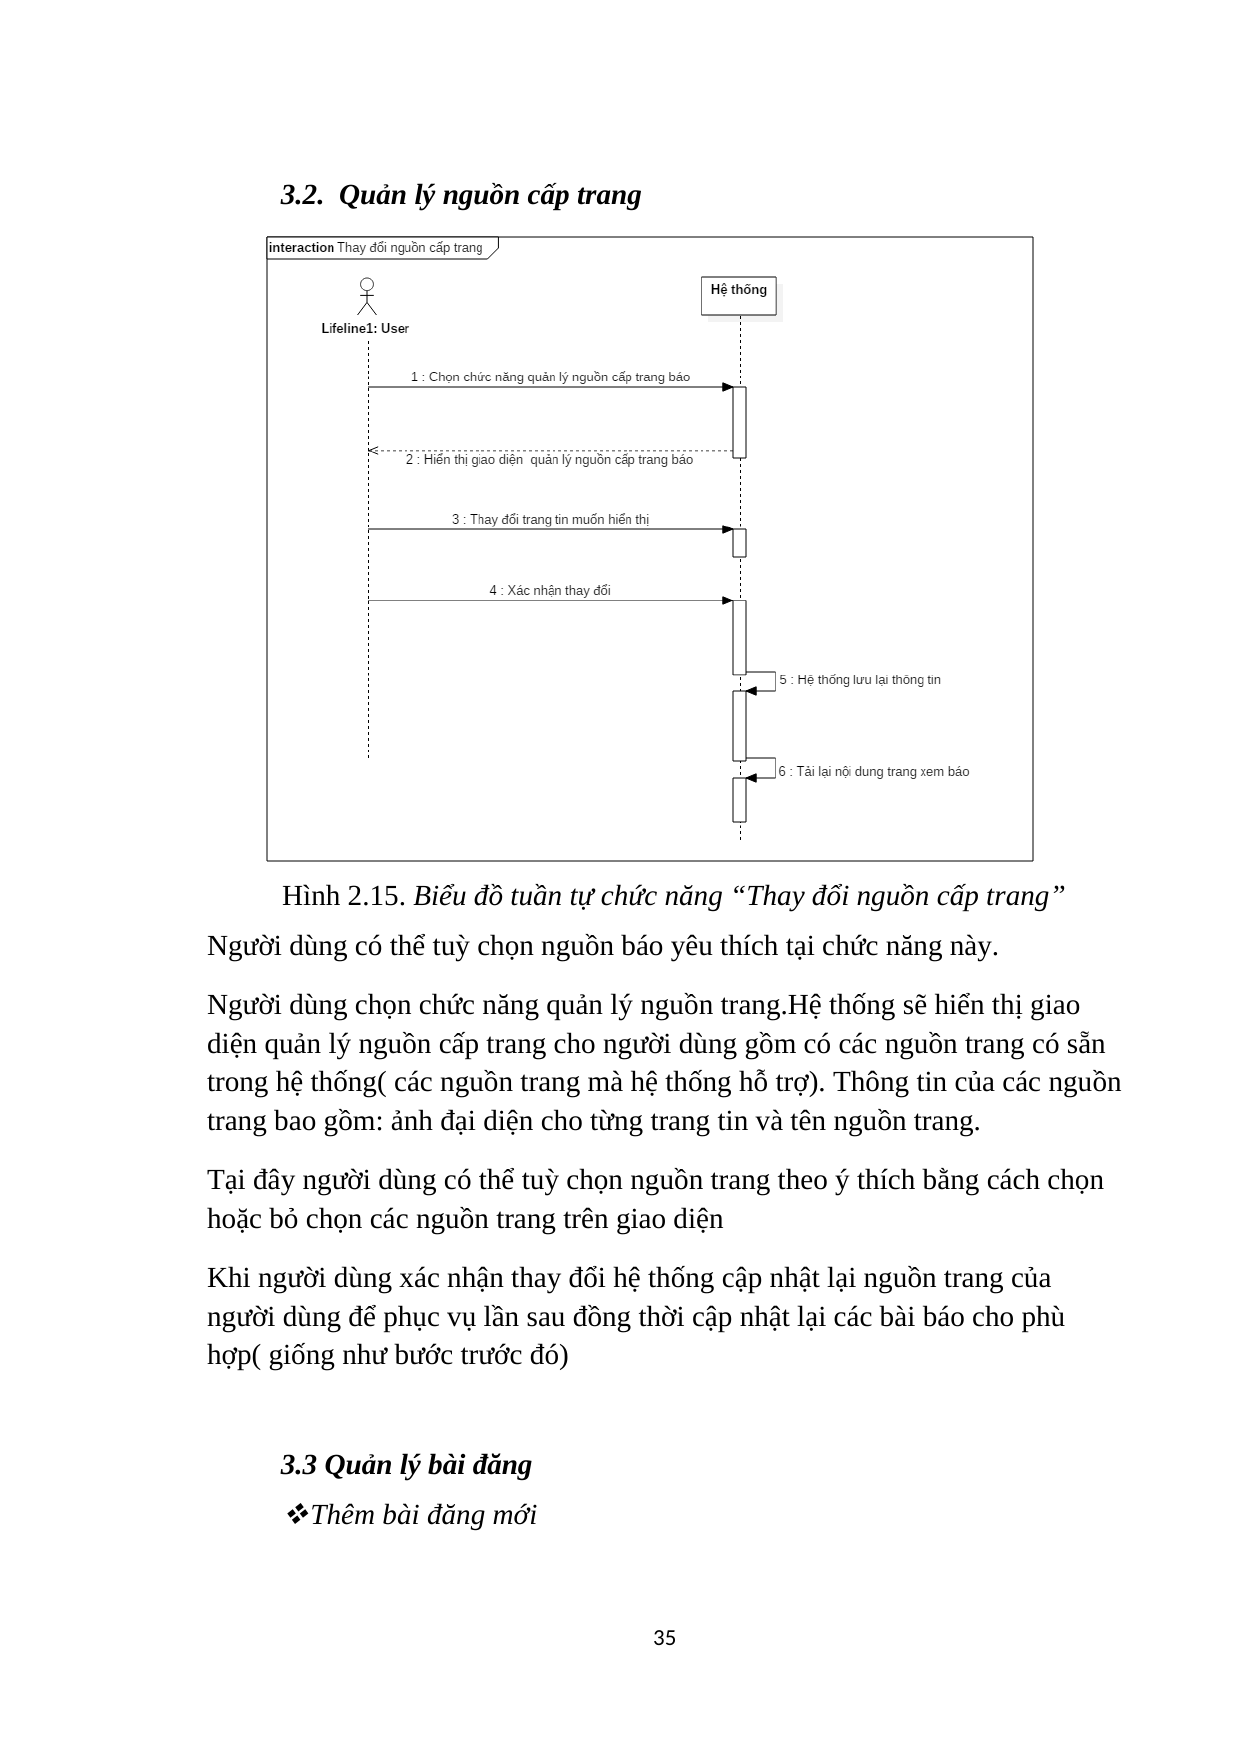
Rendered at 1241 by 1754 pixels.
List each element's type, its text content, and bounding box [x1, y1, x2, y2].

text Người dùng chọn chức năng quản lý nguồn trang.Hệ thống sẽ hiển thị giao diện quản lý nguồn cấp trang cho người dùng gồm có các nguồn trang có sẵn trong hệ thống( các nguồn trang mà hệ thống hỗ trợ). Thông tin của các nguồn trang bao gồm: ảnh đại diện cho từng trang tin và tên nguồn trang. [207, 987, 1122, 1137]
text Người dùng có thể tuỳ chọn nguồn báo yêu thích tại chức năng này. [207, 928, 1122, 962]
text Hình 2.15. Biểu đồ tuần tự chức năng “Thay đổi nguồn cấp trang” [207, 878, 1122, 911]
text Tại đây người dùng có thể tuỳ chọn nguồn trang theo ý thích bằng cách chọn hoặc bỏ chọn các nguồn trang trên giao diện [207, 1162, 1122, 1234]
text 3.2. Quản lý nguồn cấp trang [207, 177, 1122, 211]
text 3.3 Quản lý bài đăng [207, 1447, 1122, 1481]
list Thêm bài đăng mới [207, 1497, 1122, 1531]
picture [257, 227, 1072, 864]
text Khi người dùng xác nhận thay đổi hệ thống cập nhật lại nguồn trang của người dùng để phục vụ lần sau đồng thời cập nhật lại các bài báo cho phù hợp( giống như bước trước đó) [207, 1260, 1122, 1371]
